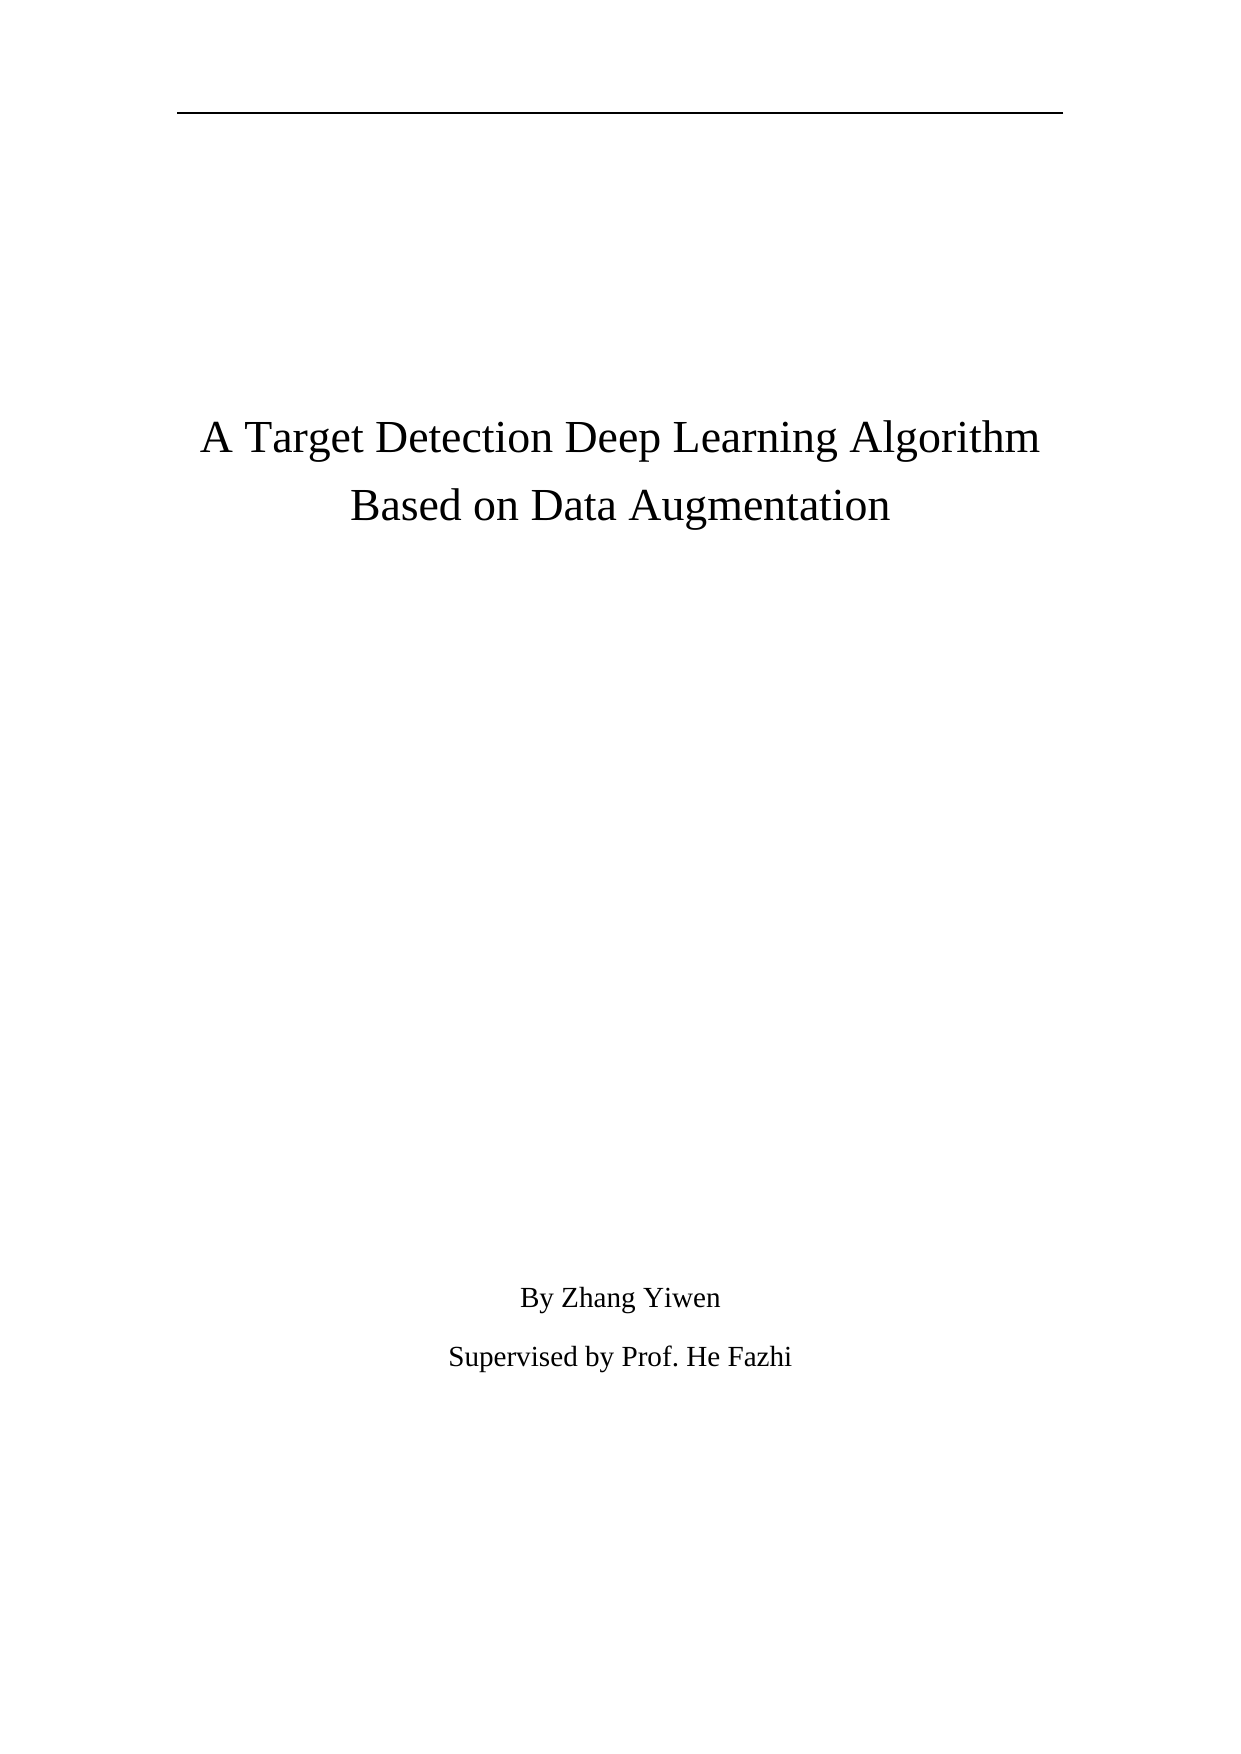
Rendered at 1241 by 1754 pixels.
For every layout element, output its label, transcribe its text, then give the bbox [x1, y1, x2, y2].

text By Zhang Yiwen [177, 1280, 1063, 1314]
text A Target Detection Deep Learning Algorithm Based on Data Augmentation [177, 402, 1063, 538]
text Supervised by Prof. He Fazhi [177, 1339, 1063, 1373]
